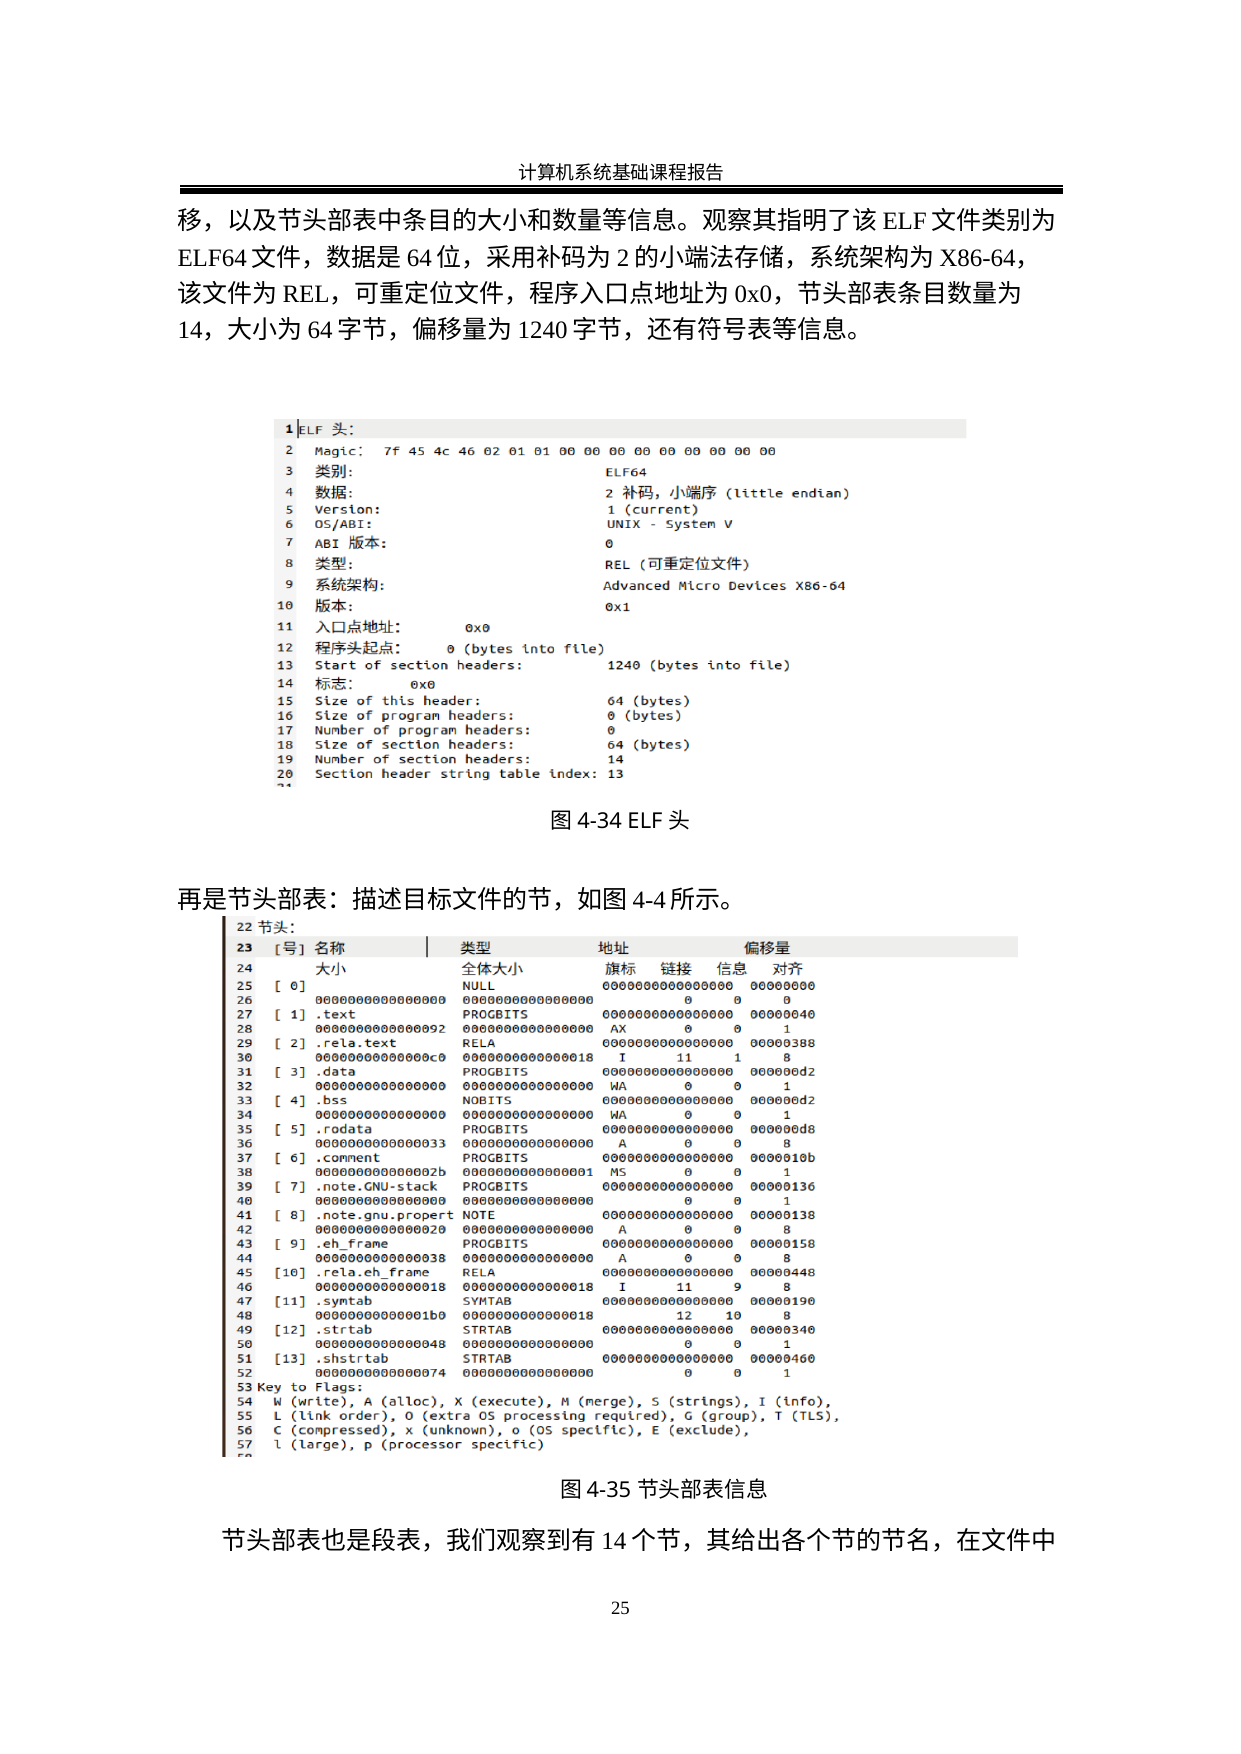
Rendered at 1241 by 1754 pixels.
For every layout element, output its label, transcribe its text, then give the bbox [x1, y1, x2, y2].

picture [273, 419, 967, 787]
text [177, 1521, 1063, 1557]
text 再是节头部表：描述目标文件的节，如图4-4所示。 [177, 880, 1063, 916]
picture [222, 916, 1018, 1457]
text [177, 201, 1063, 346]
